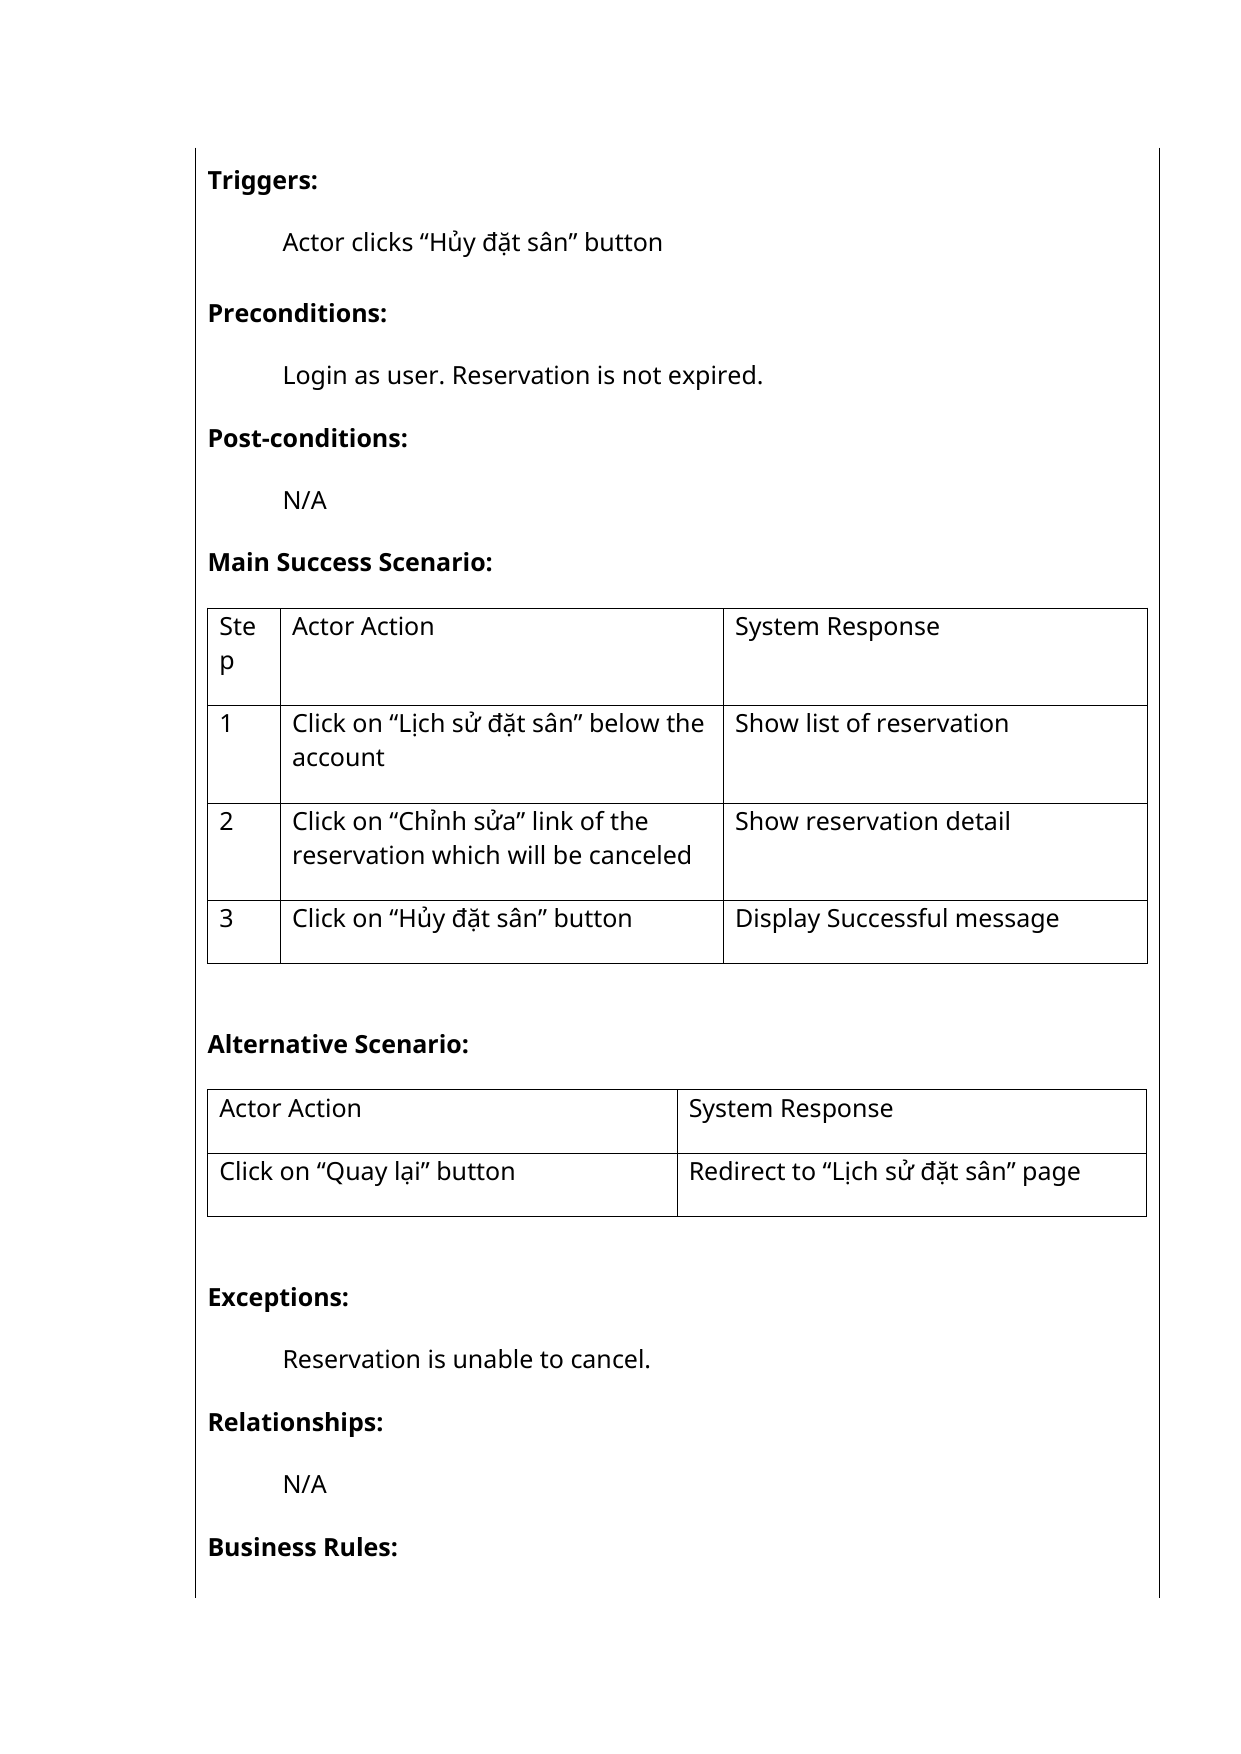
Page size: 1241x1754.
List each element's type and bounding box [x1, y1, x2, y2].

table_cell [196, 154, 1159, 1592]
